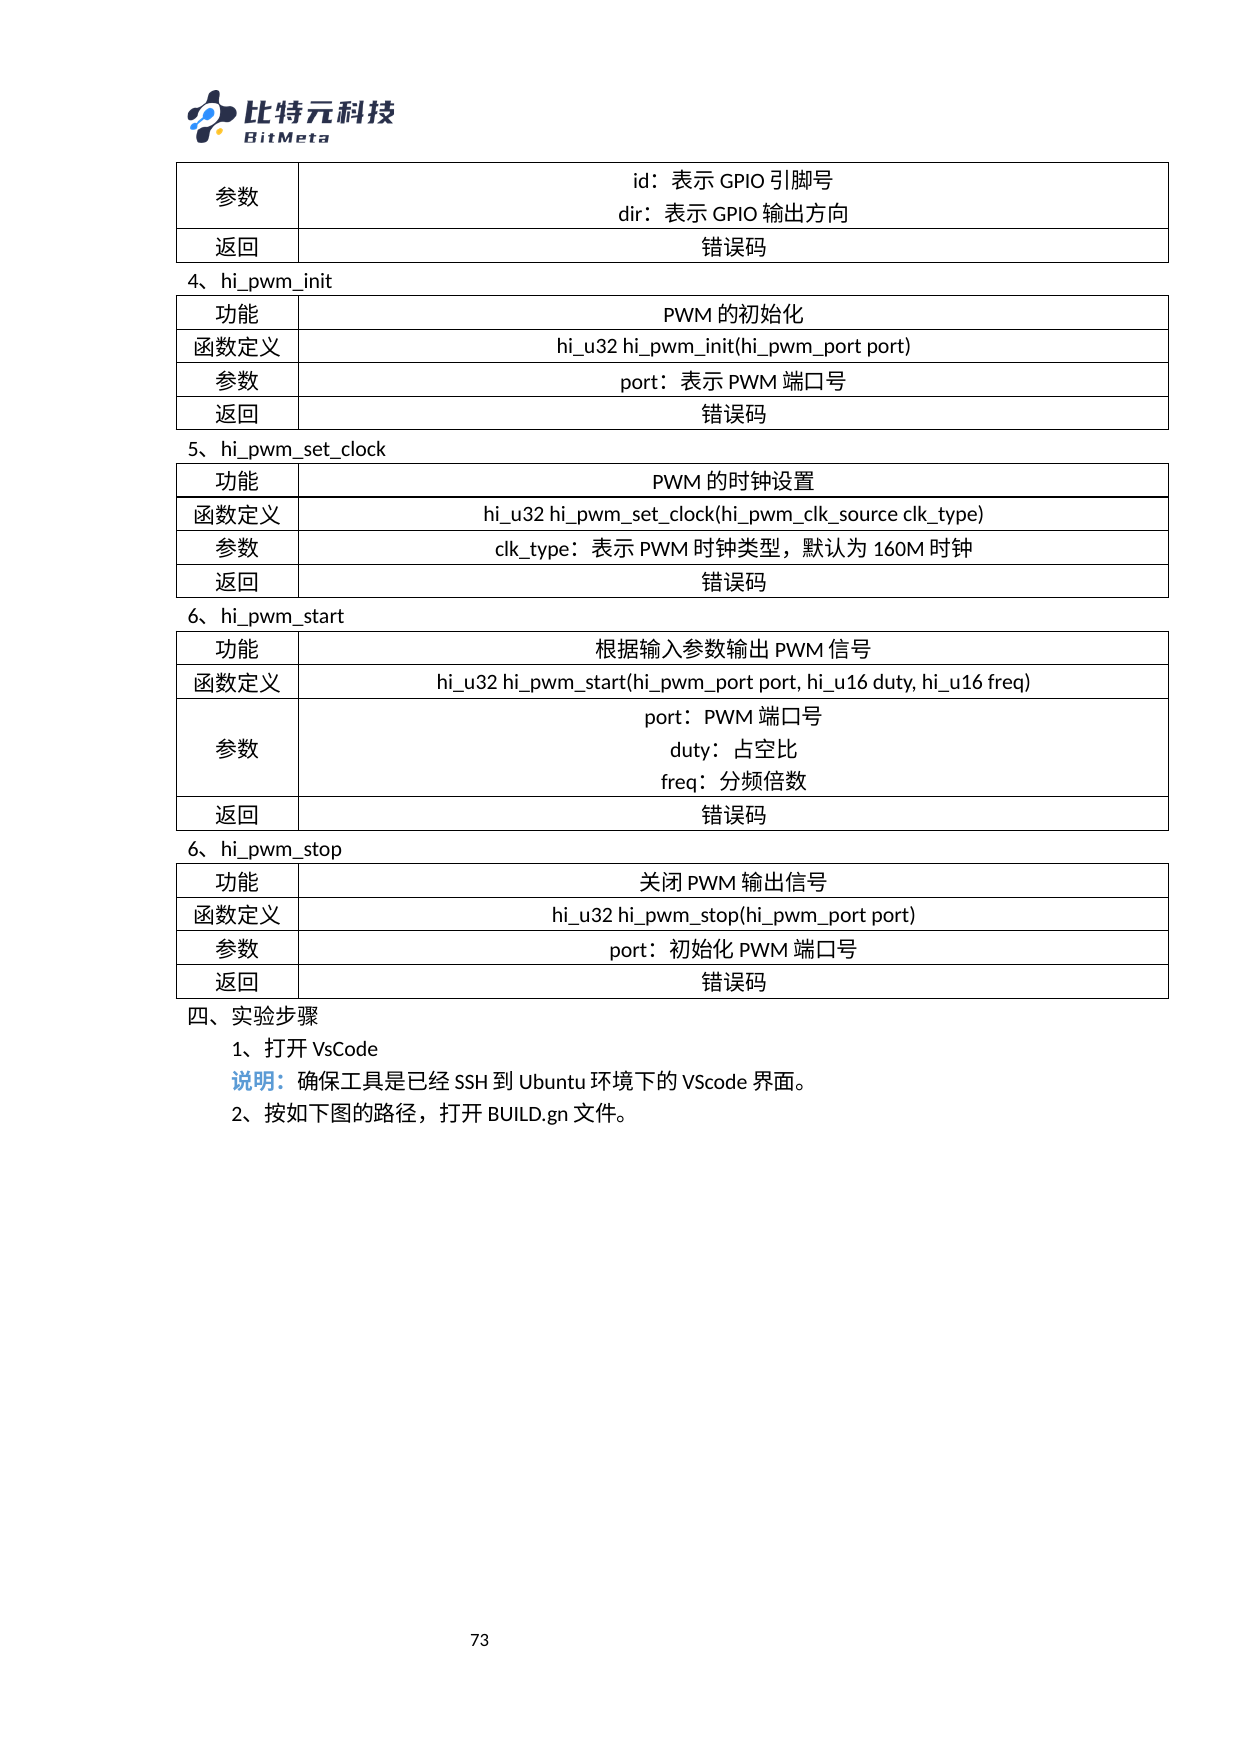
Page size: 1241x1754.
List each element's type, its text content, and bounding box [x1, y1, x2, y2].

table_cell 函数定义 [177, 898, 298, 930]
table_cell 参数 [177, 531, 298, 563]
table_cell 返回 [177, 397, 298, 429]
table_cell 返回 [177, 965, 298, 997]
table_cell 错误码 [299, 565, 1168, 597]
picture [187, 90, 395, 143]
table_cell clk_type：表示PWM时钟类型，默认为160M时钟 [299, 531, 1168, 563]
table_cell hi_u32 hi_pwm_start(hi_pwm_port port, hi_u16 duty, hi_u16 freq) [299, 665, 1168, 698]
table_header PWM的时钟设置 [299, 464, 1168, 496]
table_cell 函数定义 [177, 330, 298, 362]
table_cell 返回 [177, 565, 298, 597]
table_cell hi_u32 hi_pwm_stop(hi_pwm_port port) [299, 898, 1168, 930]
table_header PWM的初始化 [299, 296, 1168, 329]
table_cell 参数 [177, 363, 298, 396]
table_cell port：表示PWM端口号 [299, 363, 1168, 396]
table_cell hi_u32 hi_pwm_set_clock(hi_pwm_clk_source clk_type) [299, 498, 1168, 530]
table_cell 函数定义 [177, 665, 298, 698]
table_cell 返回 [177, 229, 298, 262]
text 5、hi_pwm_set_clock [187, 430, 1053, 463]
table_cell 参数 [177, 699, 298, 796]
list 四、实验步骤 [187, 999, 1053, 1031]
text 4、hi_pwm_init [187, 263, 1053, 295]
text 6、hi_pwm_start [187, 598, 1053, 631]
table_header 根据输入参数输出PWM信号 [299, 632, 1168, 664]
list 说明：确保工具是已经SSH到Ubuntu环境下的VScode界面。 [187, 1063, 1053, 1096]
table_cell 返回 [177, 797, 298, 830]
table_cell port：PWM端口号 duty：占空比 freq：分频倍数 [299, 699, 1168, 796]
table_cell 参数 [177, 163, 298, 228]
table_header 功能 [177, 464, 298, 496]
list 2、按如下图的路径，打开BUILD.gn文件。 [187, 1096, 1053, 1128]
table_cell id：表示GPIO引脚号 dir：表示GPIO输出方向 [299, 163, 1168, 228]
table_header 功能 [177, 632, 298, 664]
table_cell 函数定义 [177, 498, 298, 530]
table_cell 参数 [177, 931, 298, 964]
table_header 关闭PWM输出信号 [299, 864, 1168, 897]
table_header 功能 [177, 864, 298, 897]
table_cell port：初始化PWM端口号 [299, 931, 1168, 964]
table_header 功能 [177, 296, 298, 329]
table_cell hi_u32 hi_pwm_init(hi_pwm_port port) [299, 330, 1168, 362]
text 1、打开VsCode [187, 1031, 1053, 1063]
text 6、hi_pwm_stop [187, 831, 1053, 863]
table_cell 错误码 [299, 965, 1168, 997]
table_cell 错误码 [299, 797, 1168, 830]
table_cell 错误码 [299, 397, 1168, 429]
table_cell 错误码 [299, 229, 1168, 262]
